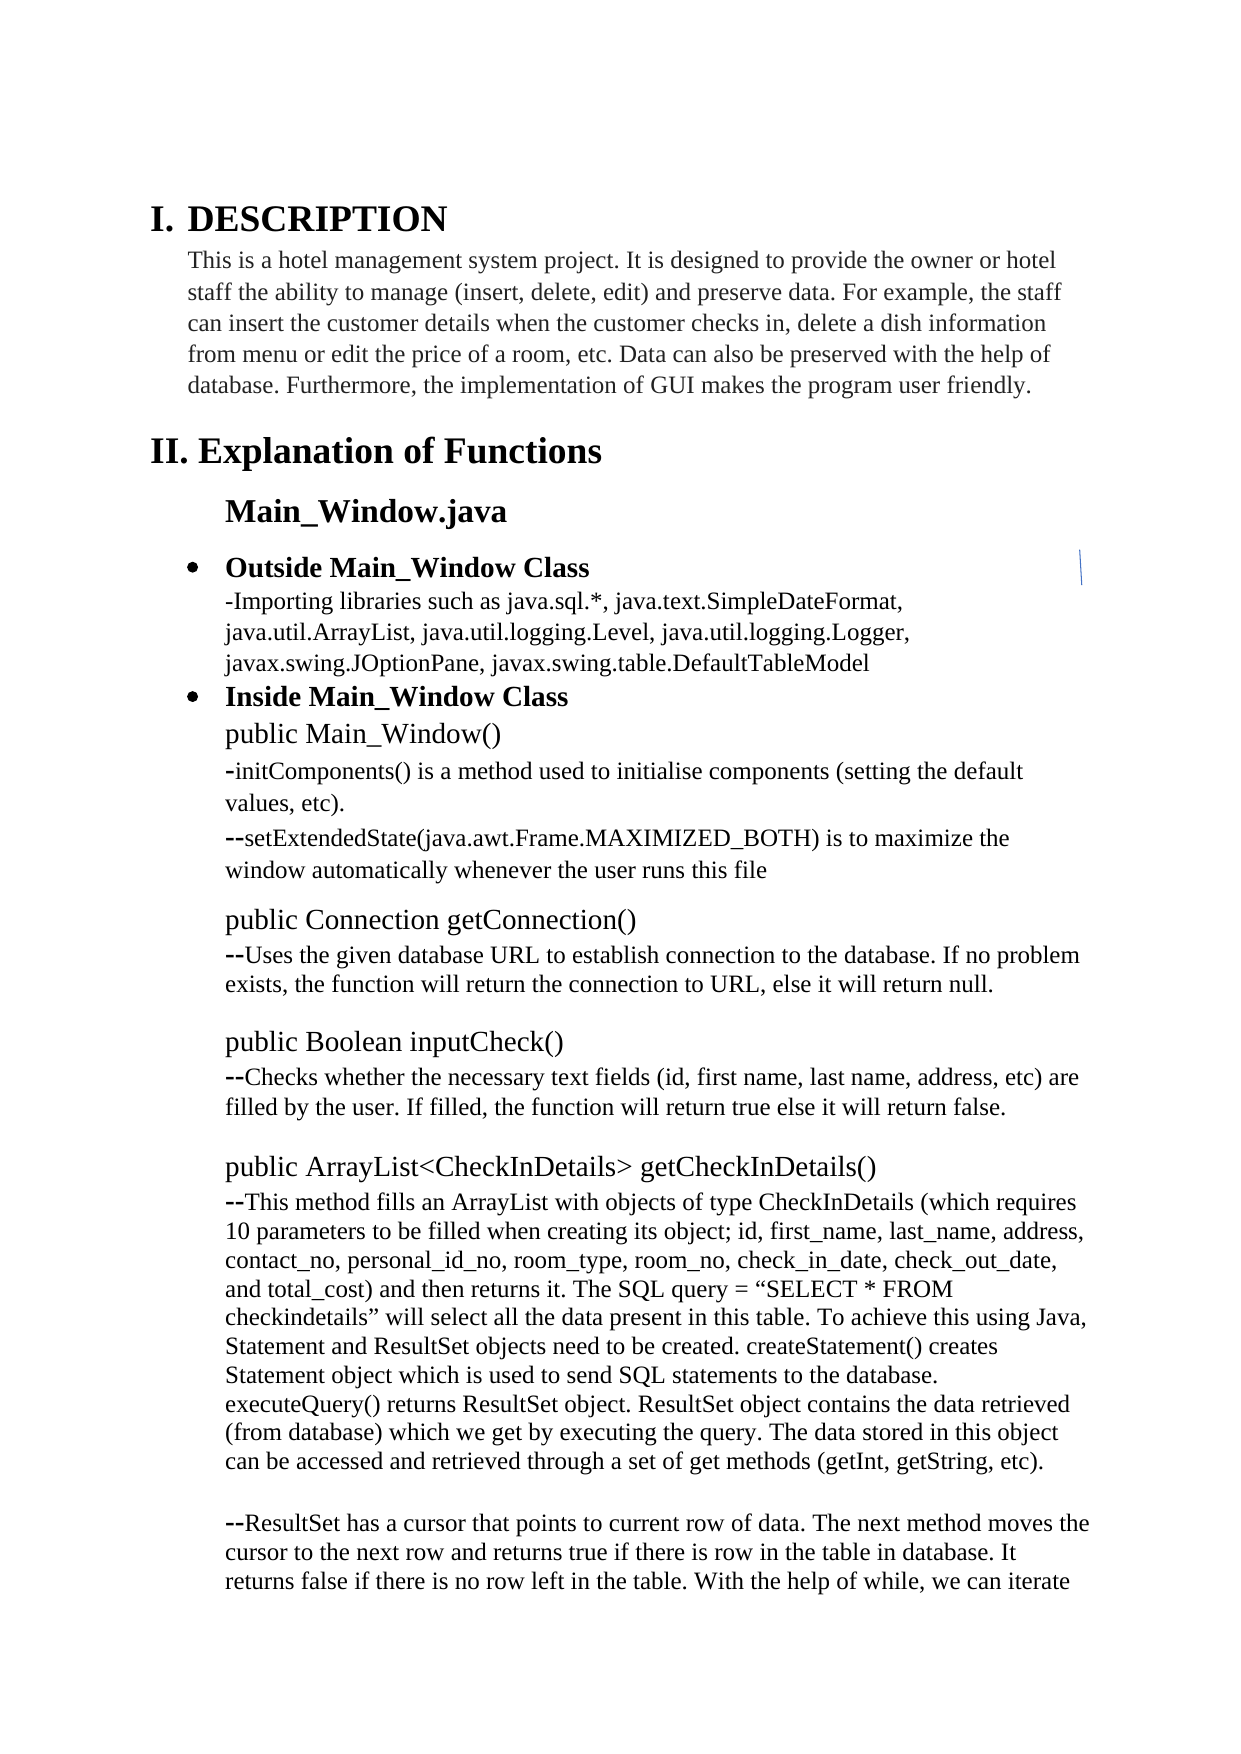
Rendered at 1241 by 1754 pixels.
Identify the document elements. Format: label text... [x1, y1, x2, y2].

text --Uses the given database URL to establish connection to the database. If no problem exists, the function will return the connection to URL, else it will return null. [225, 936, 1090, 998]
text public Boolean inputCheck() [150, 1024, 1090, 1058]
text --Checks whether the necessary text fields (id, first name, last name, address, etc) are filled by the user. If filled, the function will return true else it will return false. [225, 1058, 1090, 1120]
text public ArrayList<CheckInDetails> getCheckInDetails() [225, 1149, 1090, 1183]
list Inside Main_Window Class [187, 679, 1090, 713]
text public Connection getConnection() [150, 902, 1090, 936]
list DESCRIPTION [150, 197, 1090, 240]
list public Main_Window() [225, 716, 1090, 749]
list This is a hotel management system project. It is designed to provide the owner or hotel staff the ability to manage (insert, delete, edit) and preserve data. For example, the staff can insert the customer details when the customer checks in, delete a dish information from menu or edit the price of a room, etc. Data can also be preserved with the help of database. Furthermore, the implementation of GUI makes the program user friendly. [187, 243, 1090, 399]
text Main_Window.java [150, 492, 1090, 530]
text --This method fills an ArrayList with objects of type CheckInDetails (which requires 10 parameters to be filled when creating its object; id, first_name, last_name, address, contact_no, personal_id_no, room_type, room_no, check_in_date, check_out_date, and total_cost) and then returns it. The SQL query = “SELECT * FROM checkindetails” will select all the data present in this table. To achieve this using Java, Statement and ResultSet objects need to be created. createStatement() creates Statement object which is used to send SQL statements to the database. executeQuery() returns ResultSet object. ResultSet object contains the data retrieved (from database) which we get by executing the query. The data stored in this object can be accessed and retrieved through a set of get methods (getInt, getString, etc). [225, 1183, 1090, 1475]
text II. Explanation of Functions [150, 428, 1090, 472]
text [225, 1504, 1090, 1595]
list --setExtendedState(java.awt.Frame.MAXIMIZED_BOTH) is to maximize the window automatically whenever the user runs this file [225, 819, 1090, 883]
list -Importing libraries such as java.sql.*, java.text.SimpleDateFormat, java.util.ArrayList, java.util.logging.Level, java.util.logging.Logger, javax.swing.JOptionPane, javax.swing.table.DefaultTableModel [225, 586, 1090, 677]
list -initComponents() is a method used to initialise components (setting the default values, etc). [225, 752, 1090, 817]
list Outside Main_Window Class [187, 550, 1081, 584]
